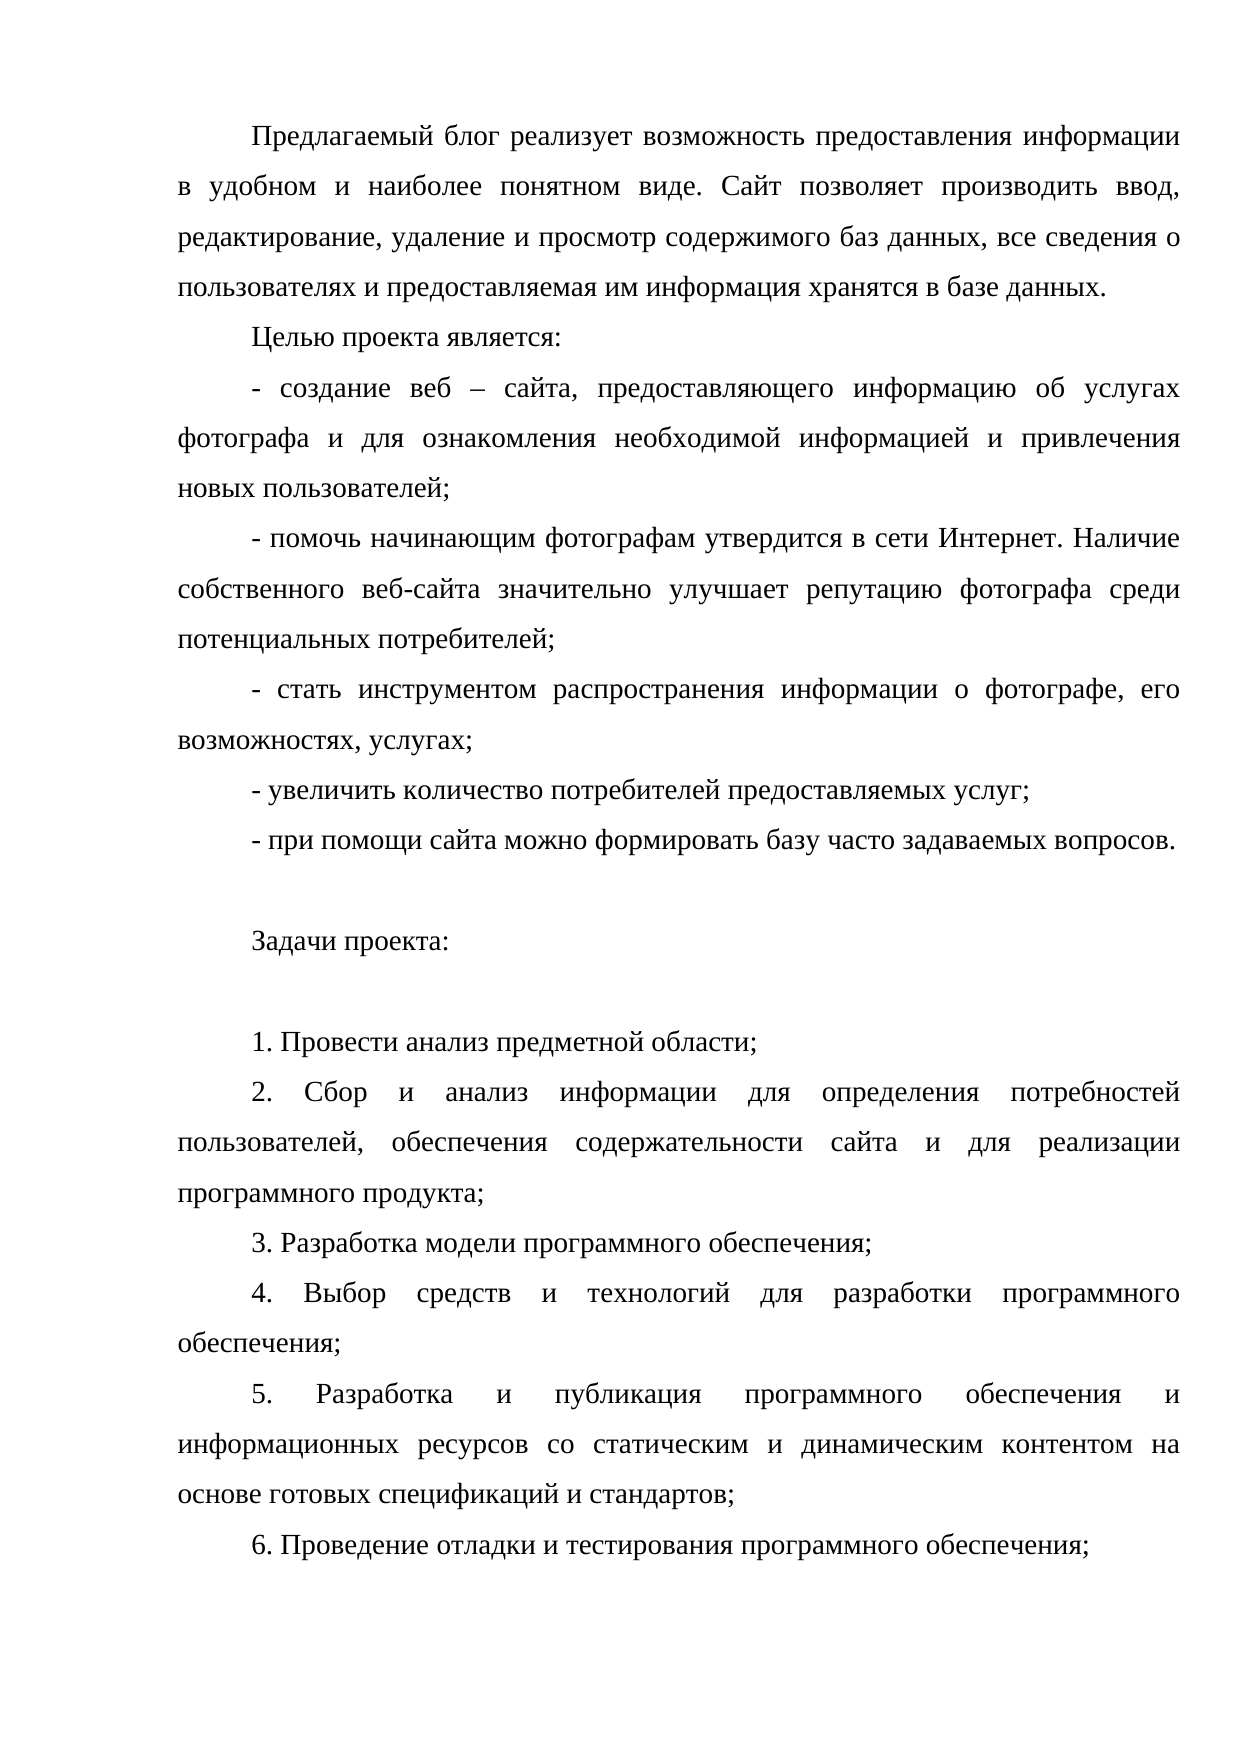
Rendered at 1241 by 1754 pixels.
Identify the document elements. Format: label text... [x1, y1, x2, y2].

text Задачи проекта: [177, 923, 1181, 957]
text 3. Разработка модели программного обеспечения; [177, 1225, 1181, 1258]
text 4. Выбор средств и технологий для разработки программного обеспечения; [177, 1275, 1181, 1359]
text - при помощи сайта можно формировать базу часто задаваемых вопросов. [177, 822, 1181, 856]
text - стать инструментом распространения информации о фотографе, его возможностях, услугах; [177, 672, 1181, 755]
text 6. Проведение отладки и тестирования программного обеспечения; [177, 1527, 1181, 1560]
text 2. Сбор и анализ информации для определения потребностей пользователей, обеспечения содержательности сайта и для реализации программного продукта; [177, 1074, 1181, 1208]
text - увеличить количество потребителей предоставляемых услуг; [177, 772, 1181, 806]
text Целью проекта является: [177, 319, 1181, 353]
text - помочь начинающим фотографам утвердится в сети Интернет. Наличие собственного веб-сайта значительно улучшает репутацию фотографа среди потенциальных потребителей; [177, 521, 1181, 655]
text Предлагаемый блог реализует возможность предоставления информации в удобном и наиболее понятном виде. Сайт позволяет производить ввод, редактирование, удаление и просмотр содержимого баз данных, все сведения о пользователях и предоставляемая им информация хранятся в базе данных. [177, 118, 1181, 303]
text 1. Провести анализ предметной области; [177, 1024, 1181, 1057]
text - создание веб – сайта, предоставляющего информацию об услугах фотографа и для ознакомления необходимой информацией и привлечения новых пользователей; [177, 370, 1181, 504]
text 5. Разработка и публикация программного обеспечения и информационных ресурсов со статическим и динамическим контентом на основе готовых спецификаций и стандартов; [177, 1376, 1181, 1510]
